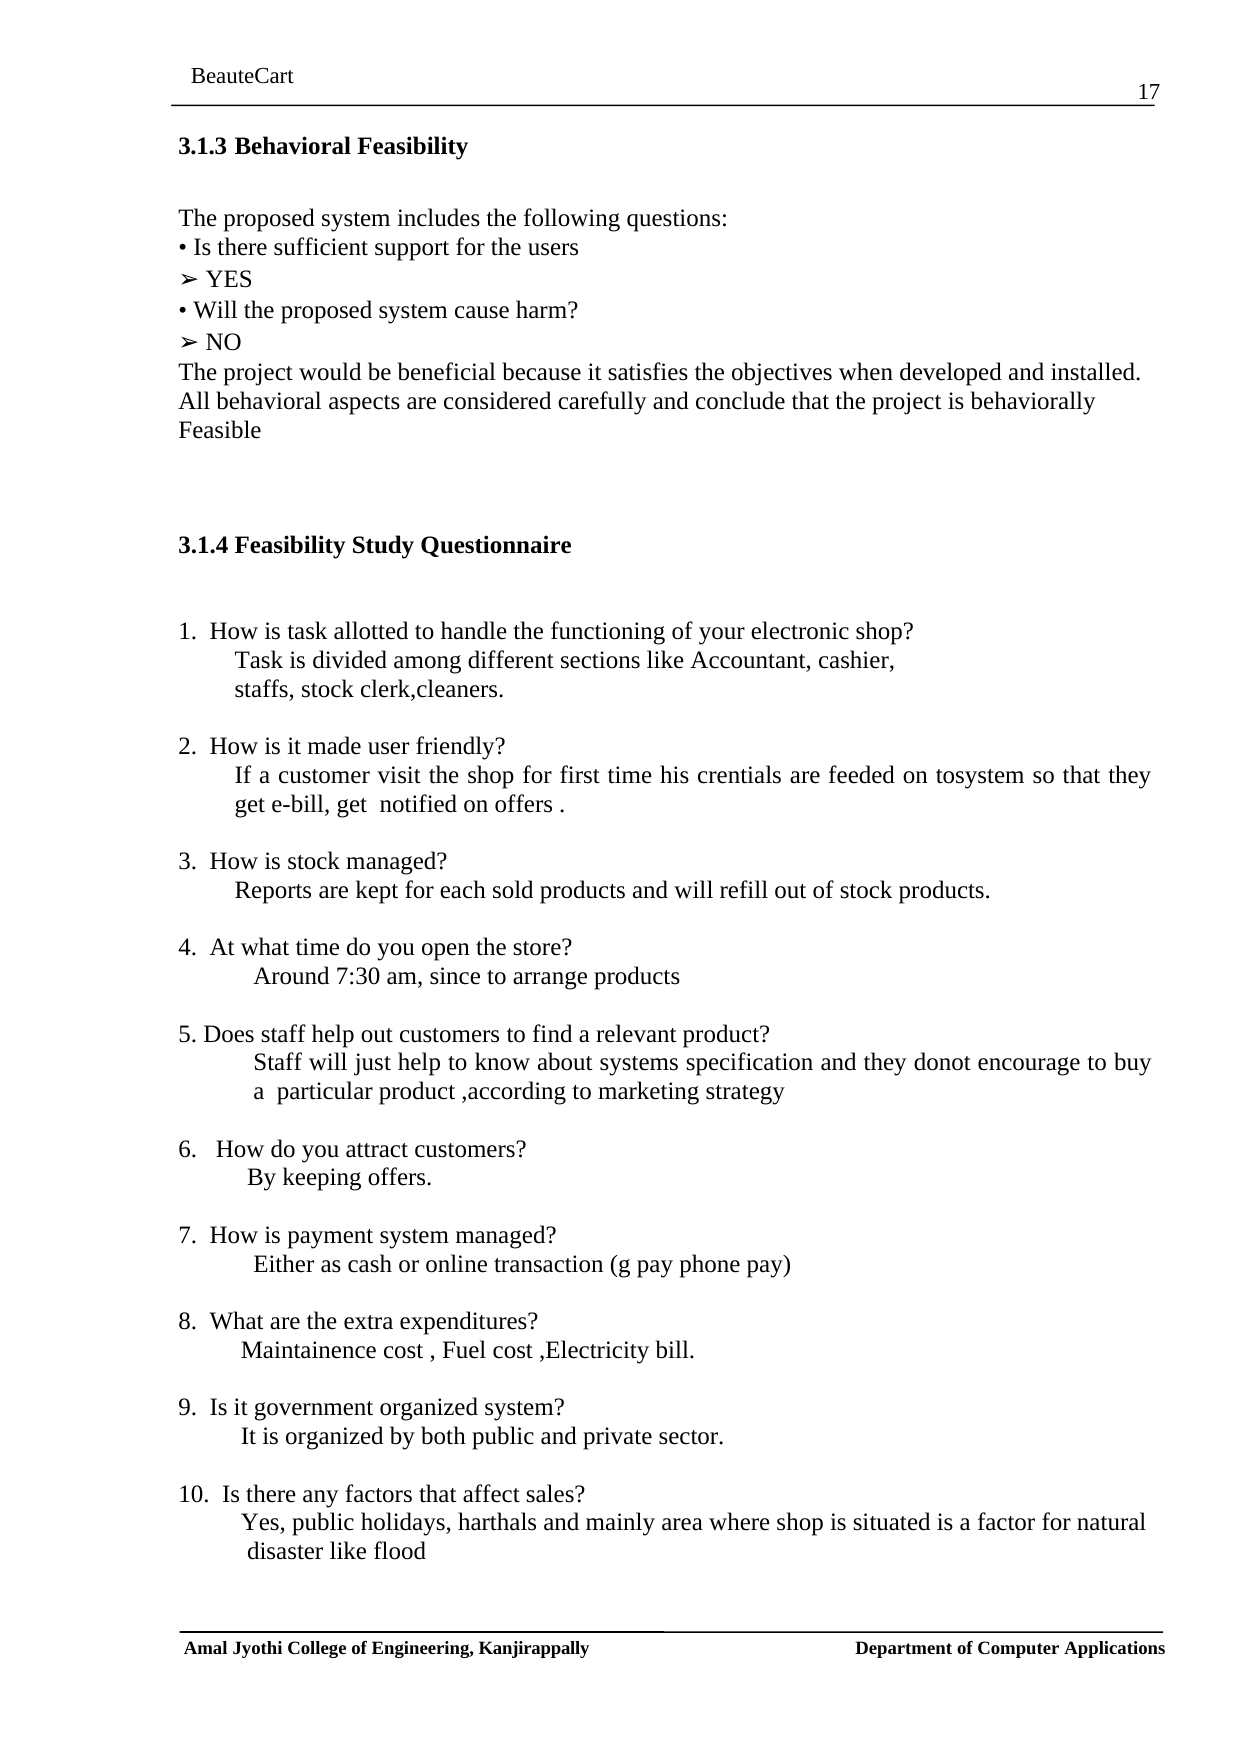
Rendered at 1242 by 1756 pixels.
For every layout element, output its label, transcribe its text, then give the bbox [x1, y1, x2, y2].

text 10. Is there any factors that affect sales? [178, 1479, 1153, 1507]
text The proposed system includes the following questions: [178, 203, 1153, 232]
text 4. At what time do you open the store? [178, 932, 1153, 961]
text Around 7:30 am, since to arrange products [178, 961, 1153, 990]
text Reports are kept for each sold products and will refill out of stock products. [178, 875, 1153, 904]
text Feasible [178, 415, 1153, 444]
text ➢ YES [178, 261, 1153, 295]
text 3.1.4 Feasibility Study Questionnaire [178, 530, 1153, 559]
text staffs, stock clerk,cleaners. [178, 674, 1153, 702]
text ➢ NO [178, 323, 1153, 357]
text • Is there sufficient support for the users [178, 232, 1153, 261]
text Task is divided among different sections like Accountant, cashier, [178, 645, 1153, 674]
text 1. How is task allotted to handle the functioning of your electronic shop? [178, 616, 1153, 645]
text If a customer visit the shop for first time his crentials are feeded on tosystem so that they get e-bill, get notified on offers . [234, 760, 1153, 817]
text 7. How is payment system managed? [178, 1220, 1153, 1249]
text All behavioral aspects are considered carefully and conclude that the project is behaviorally [178, 386, 1153, 415]
text 9. Is it government organized system? [178, 1392, 1153, 1421]
text It is organized by both public and private sector. [178, 1421, 1153, 1450]
text Either as cash or online transaction (g pay phone pay) [178, 1249, 1153, 1277]
text 3. How is stock managed? [178, 846, 1153, 875]
text 6. How do you attract customers? [178, 1134, 1153, 1162]
text Staff will just help to know about systems specification and they donot encourage to buy a particular product ,according to marketing strategy [253, 1047, 1153, 1105]
text 8. What are the extra expenditures? [178, 1306, 1153, 1335]
text By keeping offers. [178, 1162, 1153, 1191]
subtitle Behavioral Feasibility [178, 131, 1017, 160]
text • Will the proposed system cause harm? [178, 295, 1153, 323]
text The project would be beneficial because it satisfies the objectives when developed and installed. [178, 357, 1153, 386]
text 5. Does staff help out customers to find a relevant product? [178, 1019, 1153, 1047]
text disaster like flood [178, 1536, 1153, 1565]
text Maintainence cost , Fuel cost ,Electricity bill. [178, 1335, 1153, 1364]
text 2. How is it made user friendly? [178, 731, 1153, 760]
text Yes, public holidays, harthals and mainly area where shop is situated is a factor for natural [178, 1507, 1153, 1536]
